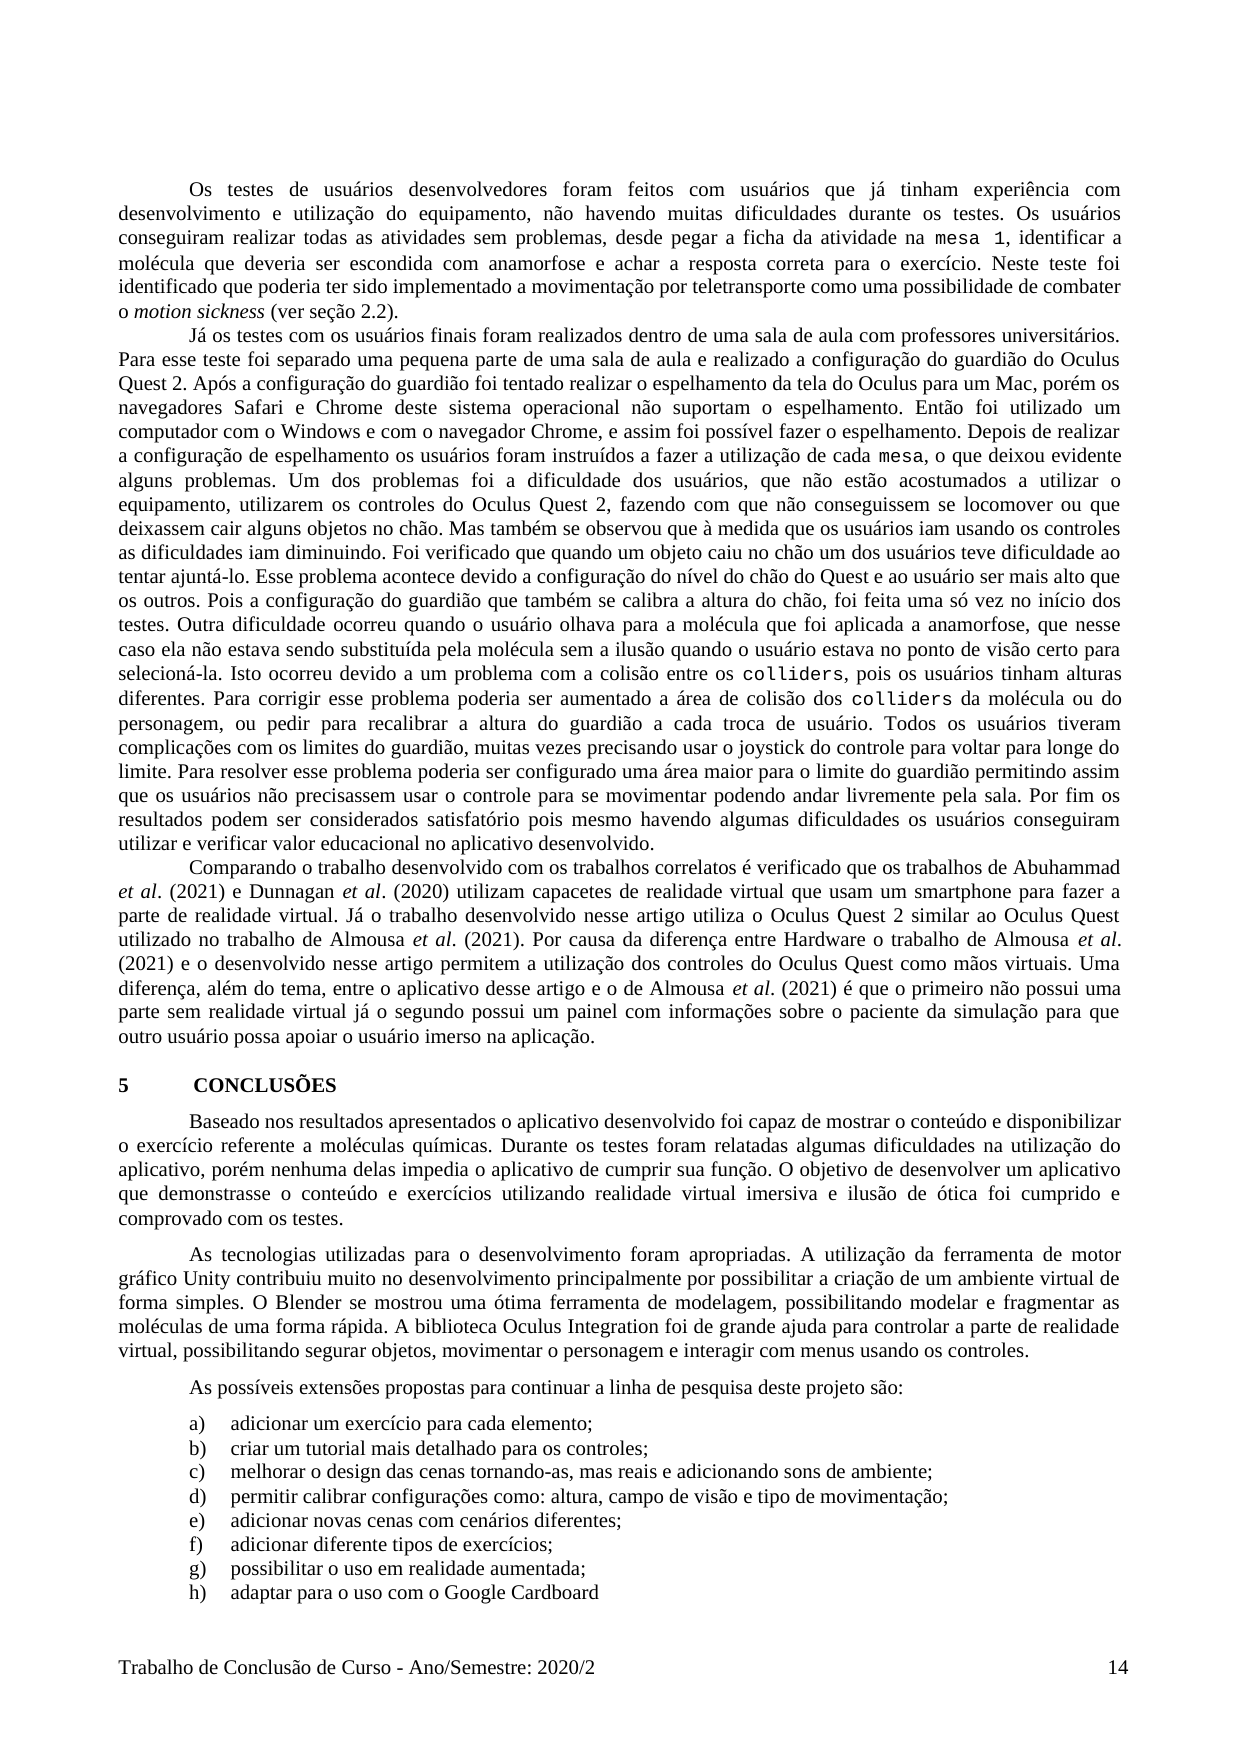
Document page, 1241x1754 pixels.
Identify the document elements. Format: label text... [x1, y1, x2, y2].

list possibilitar o uso em realidade aumentada; [189, 1556, 1122, 1580]
list adicionar diferente tipos de exercícios; [189, 1532, 1122, 1556]
text Comparando o trabalho desenvolvido com os trabalhos correlatos é verificado que os trabalhos de Abuhammad et al. (2021) e Dunnagan et al. (2020) utilizam capacetes de realidade virtual que usam um smartphone para fazer a parte de realidade virtual. Já o trabalho desenvolvido nesse artigo utiliza o Oculus Quest 2 similar ao Oculus Quest utilizado no trabalho de Almousa et al. (2021). Por causa da diferença entre Hardware o trabalho de Almousa et al. (2021) e o desenvolvido nesse artigo permitem a utilização dos controles do Oculus Quest como mãos virtuais. Uma diferença, além do tema, entre o aplicativo desse artigo e o de Almousa et al. (2021) é que o primeiro não possui uma parte sem realidade virtual já o segundo possui um painel com informações sobre o paciente da simulação para que outro usuário possa apoiar o usuário imerso na aplicação. [118, 855, 1122, 1048]
text As possíveis extensões propostas para continuar a linha de pesquisa deste projeto são: [118, 1375, 1122, 1399]
subtitle CONCLUSÕES [118, 1073, 1122, 1097]
list adicionar um exercício para cada elemento; [189, 1411, 1122, 1435]
text Os testes de usuários desenvolvedores foram feitos com usuários que já tinham experiência com desenvolvimento e utilização do equipamento, não havendo muitas dificuldades durante os testes. Os usuários conseguiram realizar todas as atividades sem problemas, desde pegar a ficha da atividade na mesa 1, identificar a molécula que deveria ser escondida com anamorfose e achar a resposta correta para o exercício. Neste teste foi identificado que poderia ter sido implementado a movimentação por teletransporte como uma possibilidade de combater o motion sickness (ver seção 2.2). [118, 177, 1122, 323]
text Baseado nos resultados apresentados o aplicativo desenvolvido foi capaz de mostrar o conteúdo e disponibilizar o exercício referente a moléculas químicas. Durante os testes foram relatadas algumas dificuldades na utilização do aplicativo, porém nenhuma delas impedia o aplicativo de cumprir sua função. O objetivo de desenvolver um aplicativo que demonstrasse o conteúdo e exercícios utilizando realidade virtual imersiva e ilusão de ótica foi cumprido e comprovado com os testes. [118, 1109, 1122, 1229]
list melhorar o design das cenas tornando-as, mas reais e adicionando sons de ambiente; [189, 1459, 1122, 1483]
text Já os testes com os usuários finais foram realizados dentro de uma sala de aula com professores universitários. Para esse teste foi separado uma pequena parte de uma sala de aula e realizado a configuração do guardião do Oculus Quest 2. Após a configuração do guardião foi tentado realizar o espelhamento da tela do Oculus para um Mac, porém os navegadores Safari e Chrome deste sistema operacional não suportam o espelhamento. Então foi utilizado um computador com o Windows e com o navegador Chrome, e assim foi possível fazer o espelhamento. Depois de realizar a configuração de espelhamento os usuários foram instruídos a fazer a utilização de cada mesa, o que deixou evidente alguns problemas. Um dos problemas foi a dificuldade dos usuários, que não estão acostumados a utilizar o equipamento, utilizarem os controles do Oculus Quest 2, fazendo com que não conseguissem se locomover ou que deixassem cair alguns objetos no chão. Mas também se observou que à medida que os usuários iam usando os controles as dificuldades iam diminuindo. Foi verificado que quando um objeto caiu no chão um dos usuários teve dificuldade ao tentar ajuntá-lo. Esse problema acontece devido a configuração do nível do chão do Quest e ao usuário ser mais alto que os outros. Pois a configuração do guardião que também se calibra a altura do chão, foi feita uma só vez no início dos testes. Outra dificuldade ocorreu quando o usuário olhava para a molécula que foi aplicada a anamorfose, que nesse caso ela não estava sendo substituída pela molécula sem a ilusão quando o usuário estava no ponto de visão certo para selecioná-la. Isto ocorreu devido a um problema com a colisão entre os colliders, pois os usuários tinham alturas diferentes. Para corrigir esse problema poderia ser aumentado a área de colisão dos colliders da molécula ou do personagem, ou pedir para recalibrar a altura do guardião a cada troca de usuário. Todos os usuários tiveram complicações com os limites do guardião, muitas vezes precisando usar o joystick do controle para voltar para longe do limite. Para resolver esse problema poderia ser configurado uma área maior para o limite do guardião permitindo assim que os usuários não precisassem usar o controle para se movimentar podendo andar livremente pela sala. Por fim os resultados podem ser considerados satisfatório pois mesmo havendo algumas dificuldades os usuários conseguiram utilizar e verificar valor educacional no aplicativo desenvolvido. [118, 323, 1122, 855]
list adicionar novas cenas com cenários diferentes; [189, 1508, 1122, 1532]
list permitir calibrar configurações como: altura, campo de visão e tipo de movimentação; [189, 1483, 1122, 1508]
text As tecnologias utilizadas para o desenvolvimento foram apropriadas. A utilização da ferramenta de motor gráfico Unity contribuiu muito no desenvolvimento principalmente por possibilitar a criação de um ambiente virtual de forma simples. O Blender se mostrou uma ótima ferramenta de modelagem, possibilitando modelar e fragmentar as moléculas de uma forma rápida. A biblioteca Oculus Integration foi de grande ajuda para controlar a parte de realidade virtual, possibilitando segurar objetos, movimentar o personagem e interagir com menus usando os controles. [118, 1242, 1122, 1362]
list adaptar para o uso com o Google Cardboard [189, 1580, 1122, 1604]
list criar um tutorial mais detalhado para os controles; [189, 1435, 1122, 1459]
